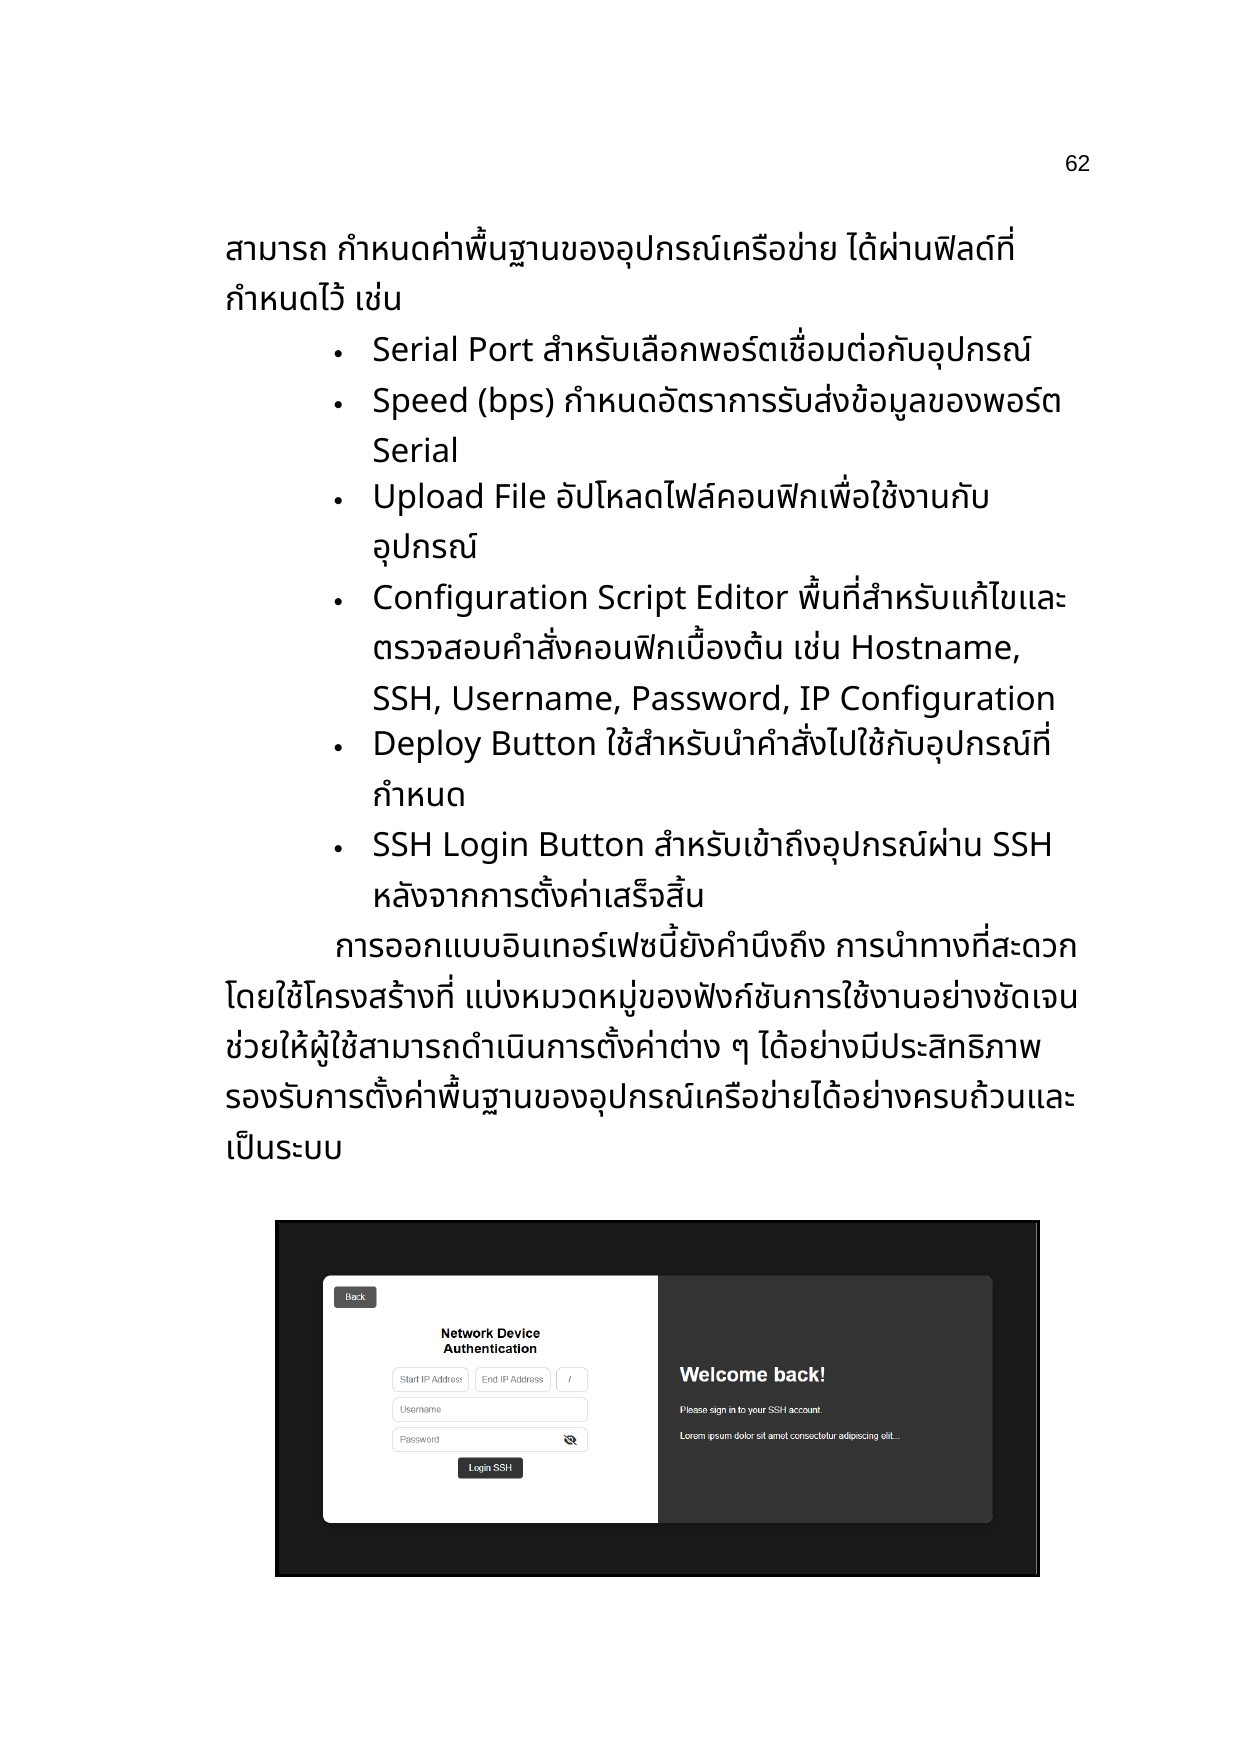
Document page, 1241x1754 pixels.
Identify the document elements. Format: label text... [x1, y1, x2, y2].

picture [279, 1223, 1037, 1574]
list Serial Port สำหรับเลือกพอร์ตเชื่อมต่อกับอุปกรณ์ [334, 326, 1090, 376]
list Speed (bps) กำหนดอัตราการรับส่งข้อมูลของพอร์ต Serial [334, 376, 1090, 472]
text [225, 225, 1090, 326]
list Deploy Button ใช้สำหรับนำคำสั่งไปใช้กับอุปกรณ์ที่กำหนด [334, 720, 1090, 821]
list Configuration Script Editor พื้นที่สำหรับแก้ไขและตรวจสอบคำสั่งคอนฟิกเบื้องต้น เช่น Hostname, SSH, Username, Password, IP Configuration [334, 573, 1090, 720]
list SSH Login Button สำหรับเข้าถึงอุปกรณ์ผ่าน SSH หลังจากการตั้งค่าเสร็จสิ้น [334, 821, 1090, 922]
text การออกแบบอินเทอร์เฟซนี้ยังคำนึงถึง การนำทางที่สะดวก โดยใช้โครงสร้างที่ แบ่งหมวดหมู่ของฟังก์ชันการใช้งานอย่างชัดเจน ช่วยให้ผู้ใช้สามารถดำเนินการตั้งค่าต่าง ๆ ได้อย่างมีประสิทธิภาพ รองรับการตั้งค่าพื้นฐานของอุปกรณ์เครือข่ายได้อย่างครบถ้วนและเป็นระบบ [225, 922, 1090, 1174]
list Upload File อัปโหลดไฟล์คอนฟิกเพื่อใช้งานกับอุปกรณ์ [334, 472, 1090, 573]
